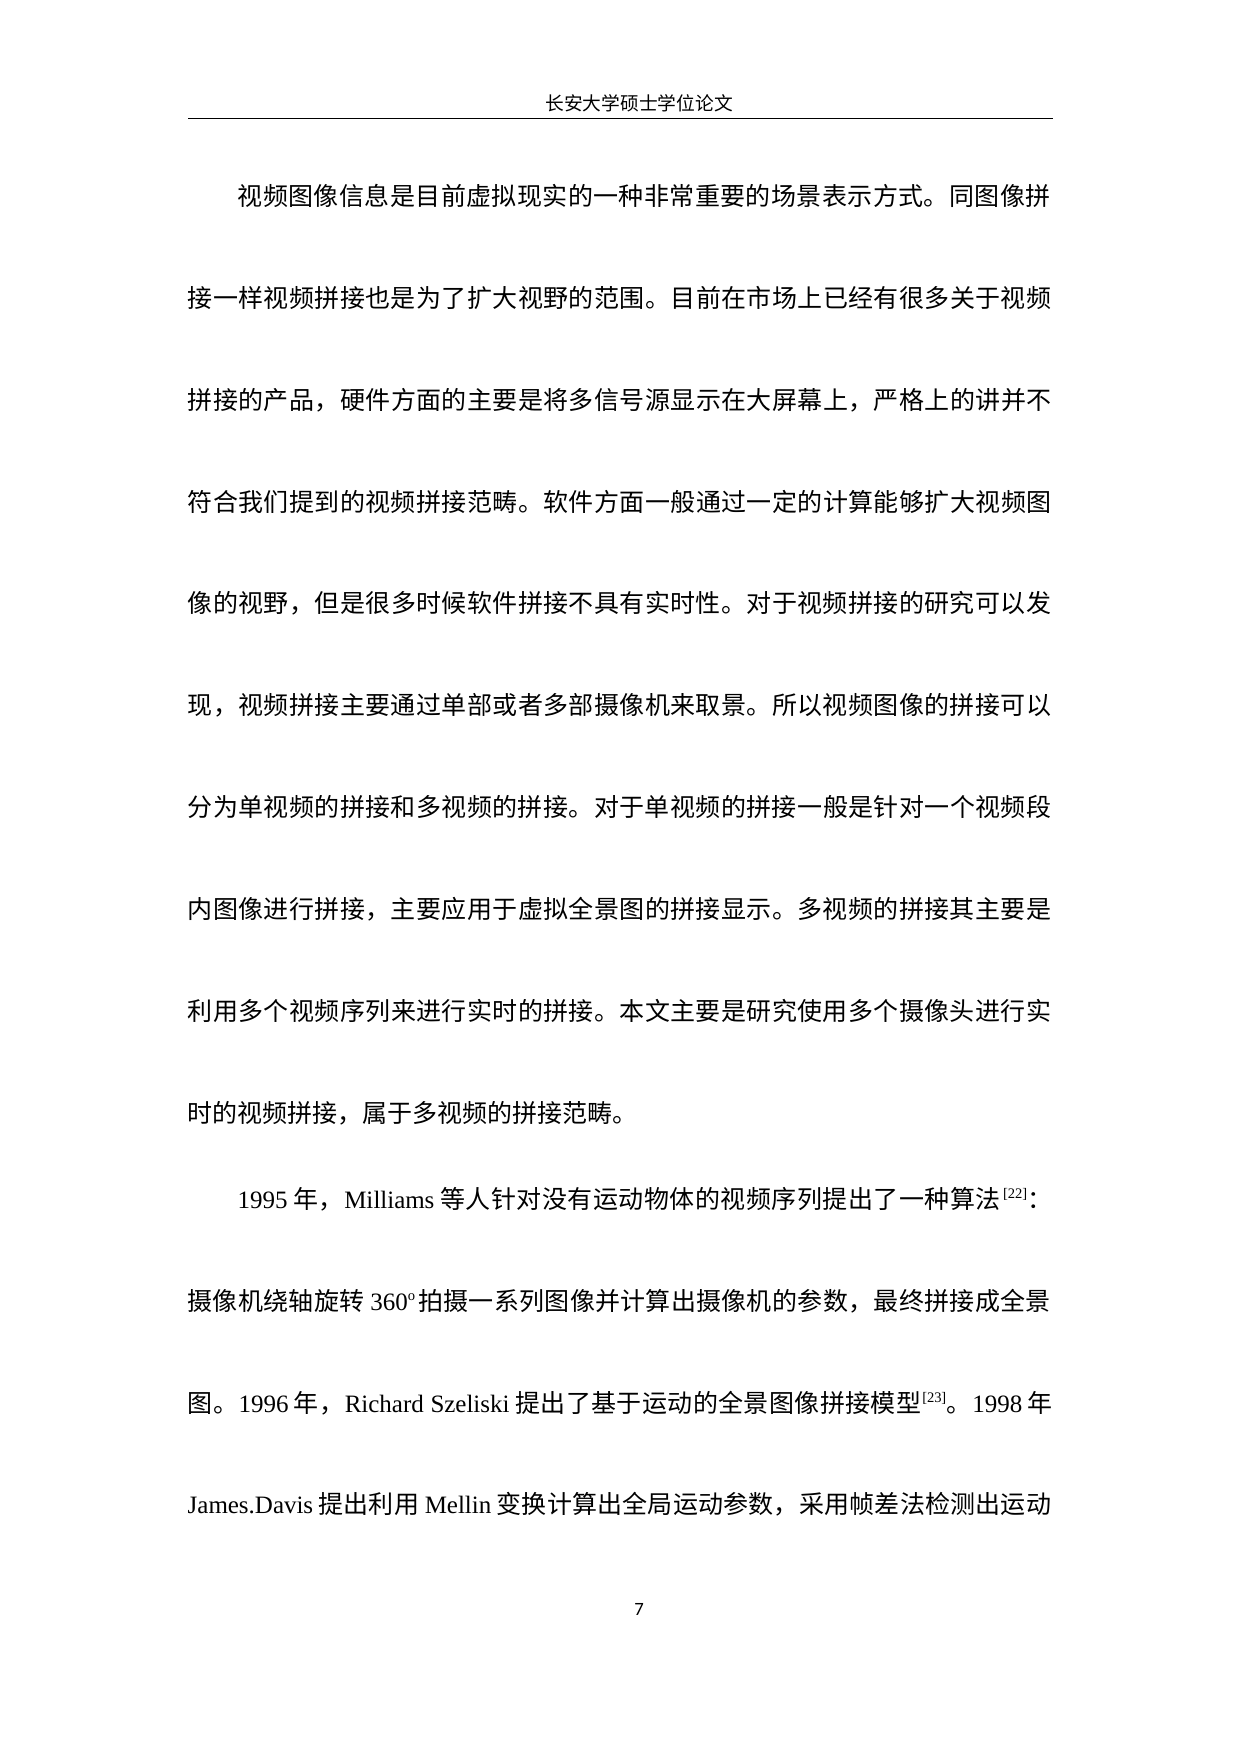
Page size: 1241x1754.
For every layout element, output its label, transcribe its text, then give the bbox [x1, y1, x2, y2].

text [187, 1163, 1053, 1537]
text 视频图像信息是目前虚拟现实的一种非常重要的场景表示方式。同图像拼接一样视频拼接也是为了扩大视野的范围。目前在市场上已经有很多关于视频拼接的产品，硬件方面的主要是将多信号源显示在大屏幕上，严格上的讲并不符合我们提到的视频拼接范畴。软件方面一般通过一定的计算能够扩大视频图像的视野，但是很多时候软件拼接不具有实时性。对于视频拼接的研究可以发现，视频拼接主要通过单部或者多部摄像机来取景。所以视频图像的拼接可以分为单视频的拼接和多视频的拼接。对于单视频的拼接一般是针对一个视频段内图像进行拼接，主要应用于虚拟全景图的拼接显示。多视频的拼接其主要是利用多个视频序列来进行实时的拼接。本文主要是研究使用多个摄像头进行实时的视频拼接，属于多视频的拼接范畴。 [187, 161, 1053, 1145]
